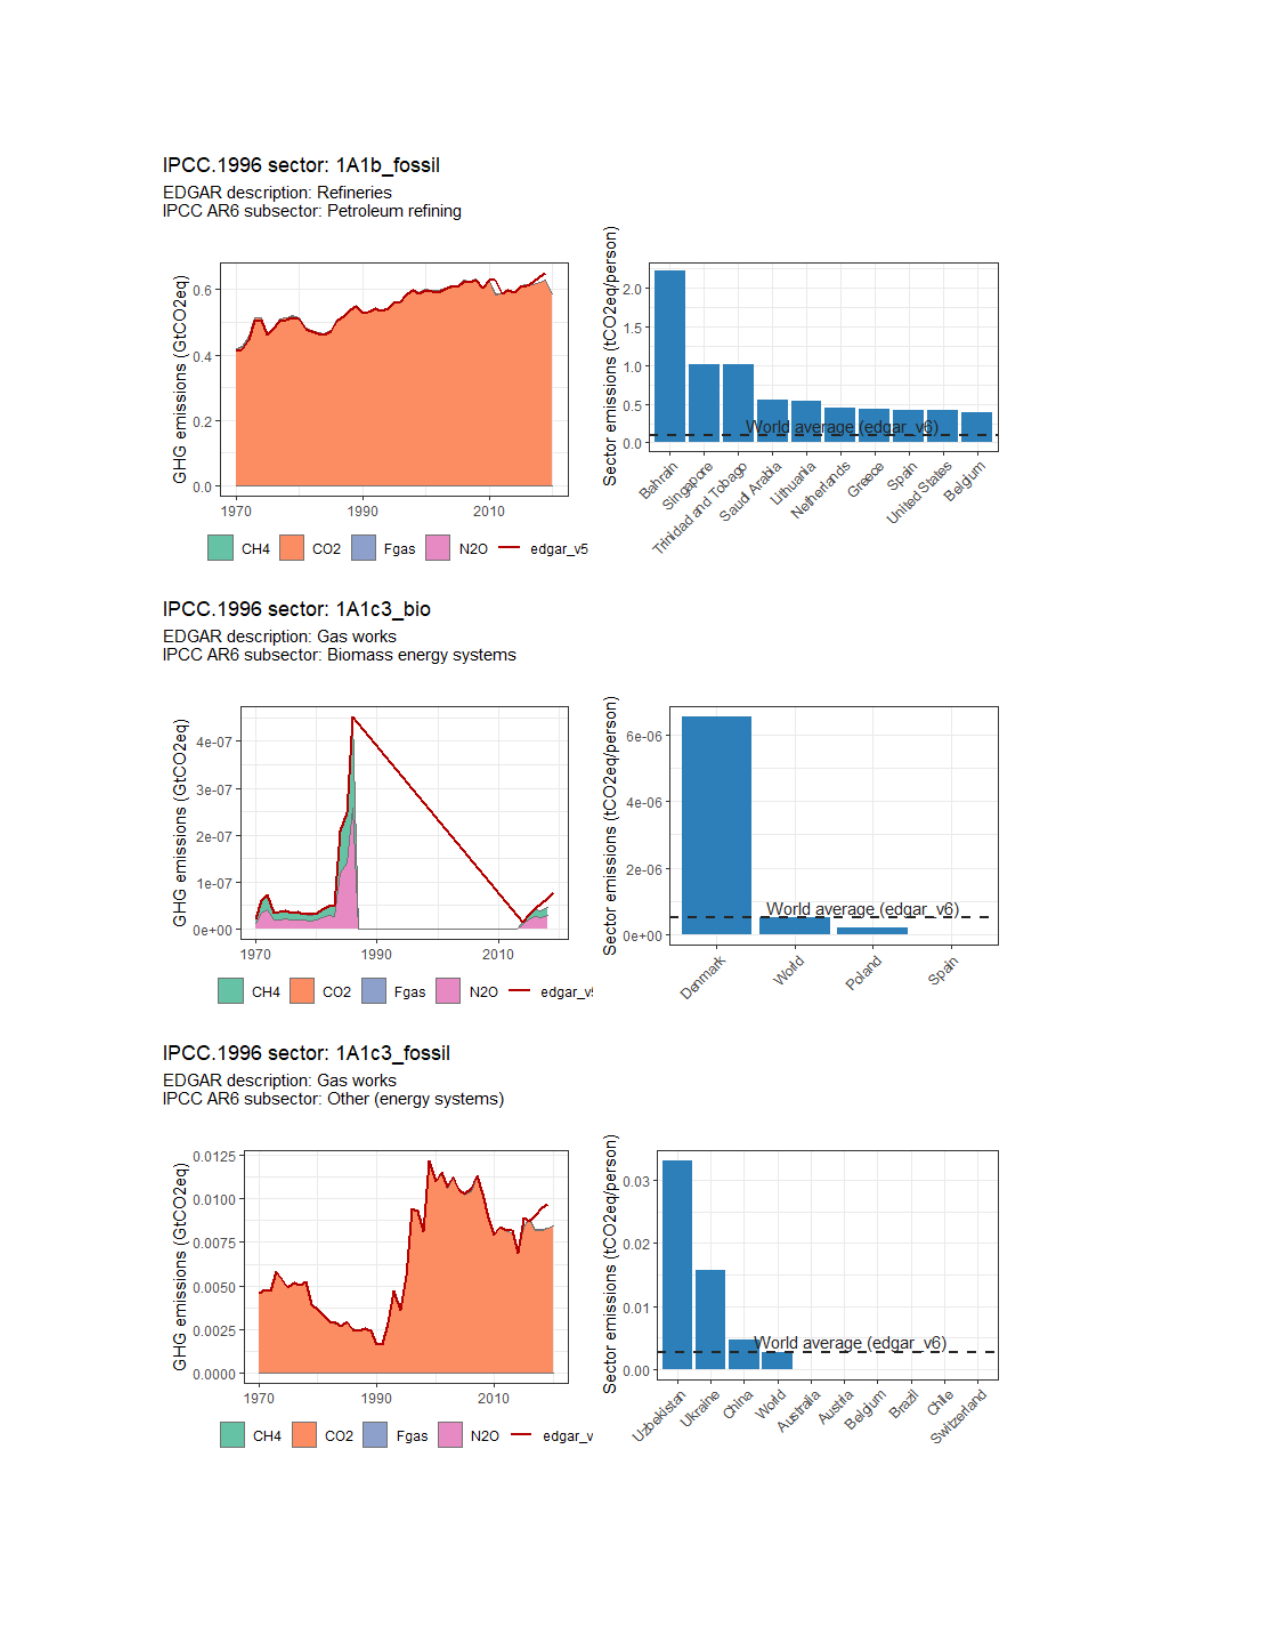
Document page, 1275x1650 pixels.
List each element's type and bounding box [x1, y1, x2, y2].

picture [147, 147, 1023, 586]
picture [147, 1035, 1023, 1473]
picture [147, 591, 1023, 1029]
